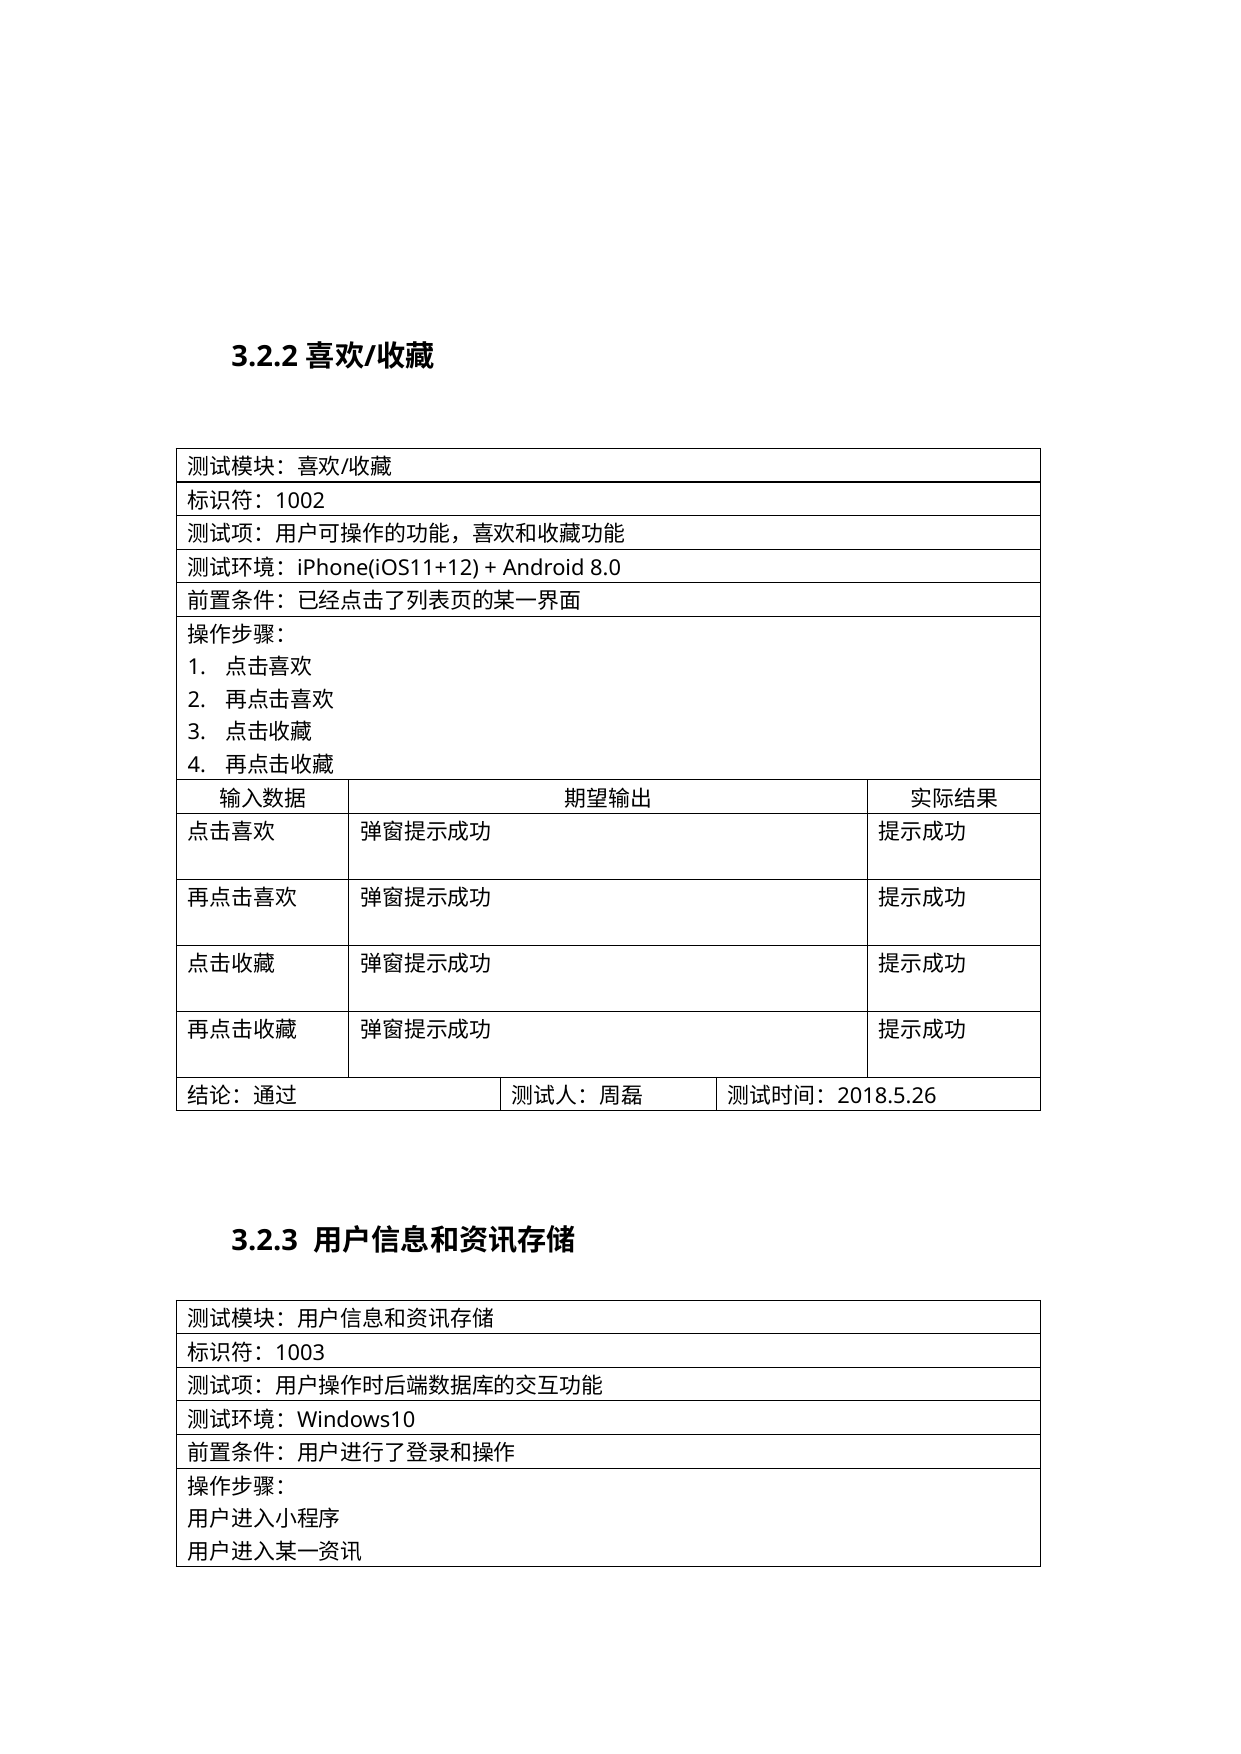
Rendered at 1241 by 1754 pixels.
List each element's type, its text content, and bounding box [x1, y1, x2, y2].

table_cell 结论：通过 [177, 1078, 500, 1110]
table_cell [177, 1469, 1040, 1566]
table_cell 前置条件：已经点击了列表页的某一界面 [177, 583, 1040, 616]
table_cell 测试环境：Windows10 [177, 1401, 1040, 1434]
text 3.2.2 喜欢/收藏 [187, 321, 1053, 386]
table_cell 标识符：1003 [177, 1334, 1040, 1367]
table_cell 前置条件：用户进行了登录和操作 [177, 1435, 1040, 1467]
table_cell 实际结果 [868, 780, 1040, 813]
table_cell 测试时间：2018.5.26 [717, 1078, 1040, 1110]
table_cell 点击收藏 [177, 946, 348, 1011]
table_cell 输入数据 [177, 780, 348, 813]
table_cell 再点击收藏 [177, 1012, 348, 1077]
table_cell 测试项：用户操作时后端数据库的交互功能 [177, 1368, 1040, 1400]
table_cell 点击喜欢 [177, 814, 348, 879]
table_cell 弹窗提示成功 [349, 946, 867, 1011]
table_cell 测试环境：iPhone(iOS11+12) + Android 8.0 [177, 550, 1040, 582]
table_header 测试模块：用户信息和资讯存储 [177, 1301, 1040, 1333]
table_header 测试模块：喜欢/收藏 [177, 449, 1040, 481]
text 3.2.3 用户信息和资讯存储 [187, 1206, 1053, 1271]
table_cell 期望输出 [349, 780, 867, 813]
table_cell 操作步骤： 点击喜欢 再点击喜欢 点击收藏 再点击收藏 [177, 617, 1040, 779]
table_cell 弹窗提示成功 [349, 814, 867, 879]
table_cell 标识符：1002 [177, 483, 1040, 515]
table_cell 提示成功 [868, 946, 1040, 1011]
table_cell 提示成功 [868, 880, 1040, 945]
table_cell 再点击喜欢 [177, 880, 348, 945]
table_cell 测试人：周磊 [501, 1078, 716, 1110]
table_cell 测试项：用户可操作的功能，喜欢和收藏功能 [177, 516, 1040, 548]
table_cell 提示成功 [868, 1012, 1040, 1077]
table_cell 提示成功 [868, 814, 1040, 879]
table_cell 弹窗提示成功 [349, 1012, 867, 1077]
table_cell 弹窗提示成功 [349, 880, 867, 945]
